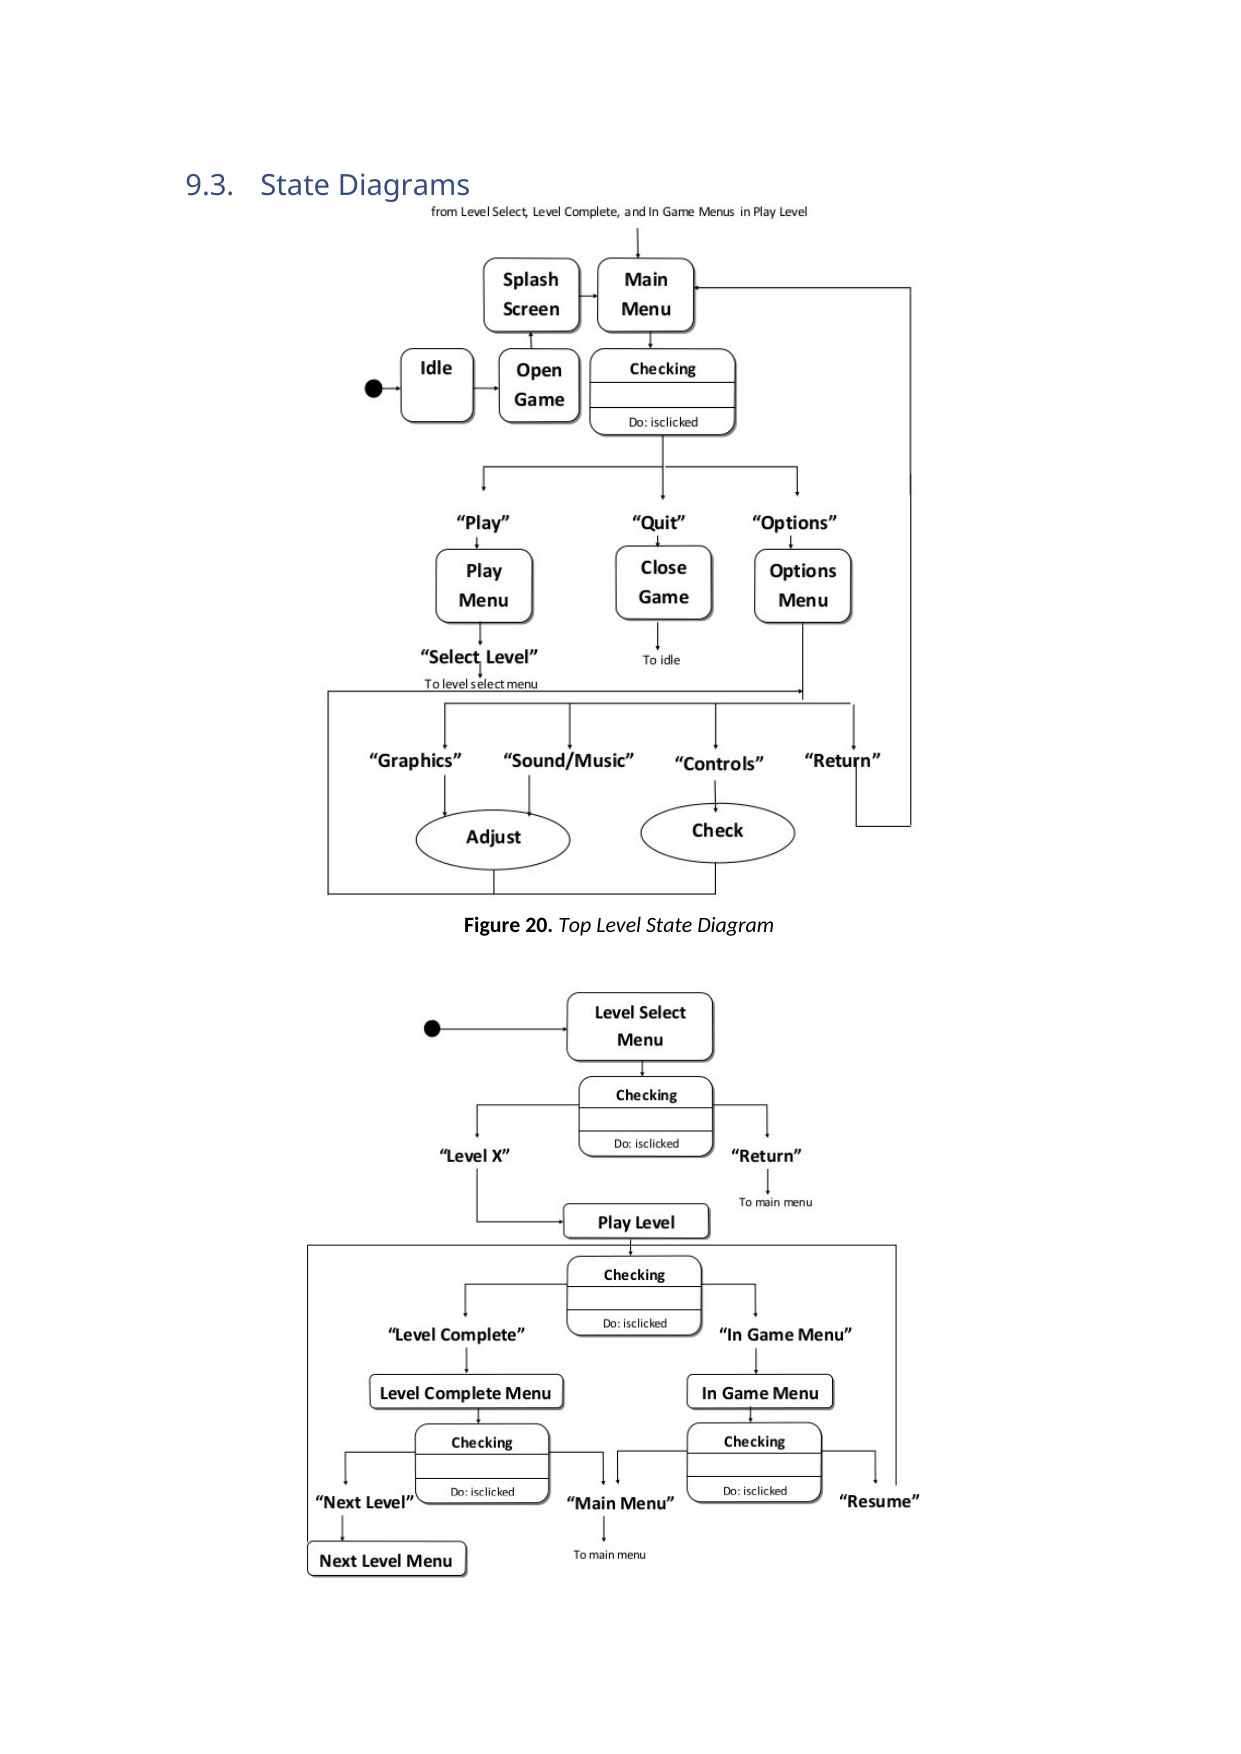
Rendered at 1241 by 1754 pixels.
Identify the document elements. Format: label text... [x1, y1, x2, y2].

text Figure 20. Top Level State Diagram [148, 911, 1093, 938]
subtitle State Diagrams [185, 164, 1093, 204]
picture [321, 203, 919, 899]
picture [299, 979, 942, 1582]
